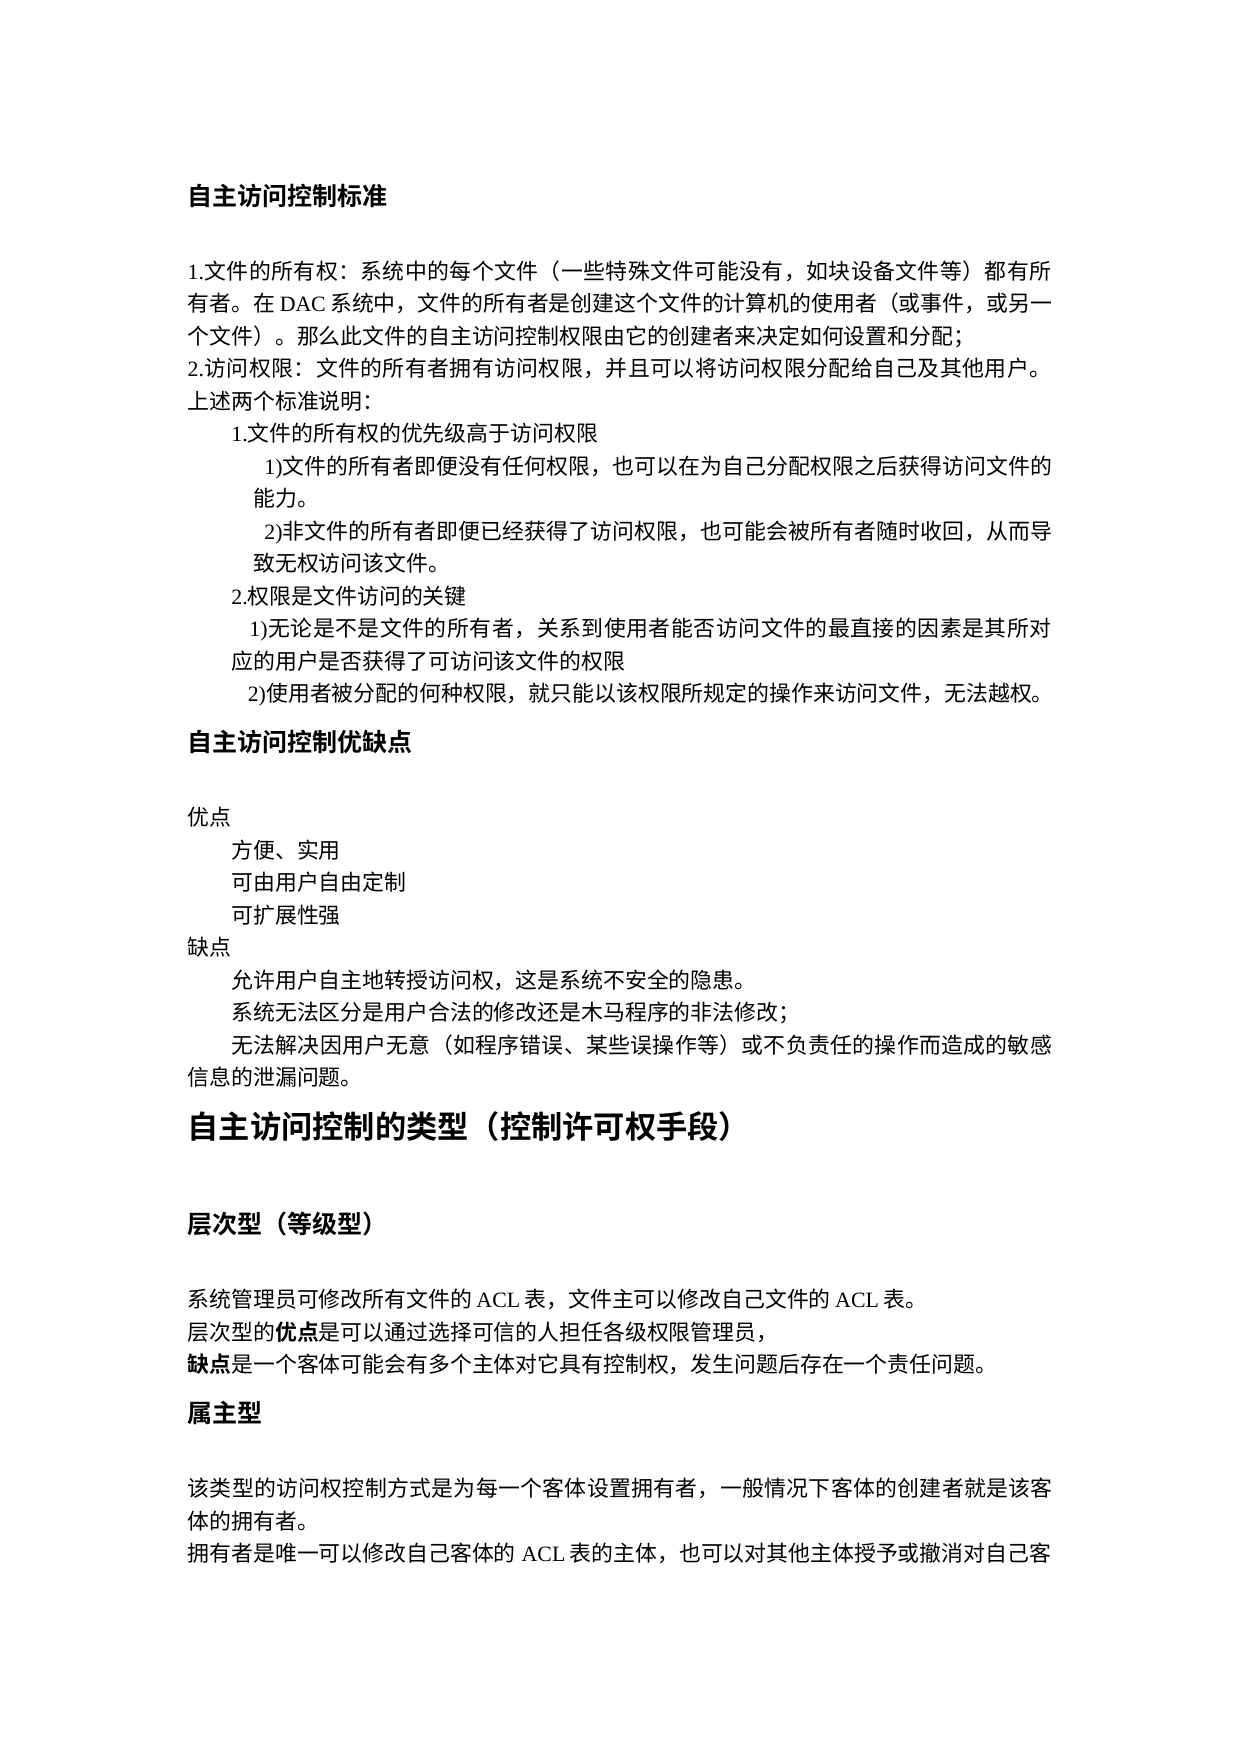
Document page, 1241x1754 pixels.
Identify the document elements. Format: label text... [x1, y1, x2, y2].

text 允许用户自主地转授访问权，这是系统不安全的隐患。 [187, 962, 1053, 995]
text 可由用户自由定制 [187, 865, 1053, 897]
text 1.文件的所有权：系统中的每个文件（一些特殊文件可能没有，如块设备文件等）都有所有者。在DAC系统中，文件的所有者是创建这个文件的计算机的使用者（或事件，或另一个文件）。那么此文件的自主访问控制权限由它的创建者来决定如何设置和分配； [187, 253, 1053, 351]
text 2.权限是文件访问的关键 [187, 578, 1053, 611]
subtitle 层次型（等级型） [187, 1190, 1053, 1255]
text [187, 1536, 1053, 1568]
text 层次型的优点是可以通过选择可信的人担任各级权限管理员， [187, 1314, 1053, 1347]
text 可扩展性强 [187, 897, 1053, 930]
subtitle 属主型 [187, 1379, 1053, 1444]
text 缺点是一个客体可能会有多个主体对它具有控制权，发生问题后存在一个责任问题。 [187, 1347, 1053, 1379]
text 系统管理员可修改所有文件的ACL表，文件主可以修改自己文件的ACL表。 [187, 1282, 1053, 1314]
text 缺点 [187, 930, 1053, 962]
text 无法解决因用户无意（如程序错误、某些误操作等）或不负责任的操作而造成的敏感信息的泄漏问题。 [187, 1027, 1053, 1092]
text 1)文件的所有者即便没有任何权限，也可以在为自己分配权限之后获得访问文件的能力。 [253, 448, 1053, 513]
text 该类型的访问权控制方式是为每一个客体设置拥有者，一般情况下客体的创建者就是该客体的拥有者。 [187, 1471, 1053, 1536]
text 2)非文件的所有者即便已经获得了访问权限，也可能会被所有者随时收回，从而导致无权访问该文件。 [253, 513, 1053, 578]
text 系统无法区分是用户合法的修改还是木马程序的非法修改； [187, 995, 1053, 1027]
subtitle 自主访问控制优缺点 [187, 708, 1053, 773]
text 方便、实用 [187, 832, 1053, 865]
subtitle 自主访问控制标准 [187, 162, 1053, 227]
text 优点 [187, 800, 1053, 832]
text 2)使用者被分配的何种权限，就只能以该权限所规定的操作来访问文件，无法越权。 [231, 676, 1053, 708]
subtitle 自主访问控制的类型（控制许可权手段） [187, 1092, 1053, 1157]
text 1)无论是不是文件的所有者，关系到使用者能否访问文件的最直接的因素是其所对应的用户是否获得了可访问该文件的权限 [231, 611, 1053, 676]
text 1.文件的所有权的优先级高于访问权限 [187, 416, 1053, 448]
text 2.访问权限：文件的所有者拥有访问权限，并且可以将访问权限分配给自己及其他用户。上述两个标准说明： [187, 351, 1053, 416]
